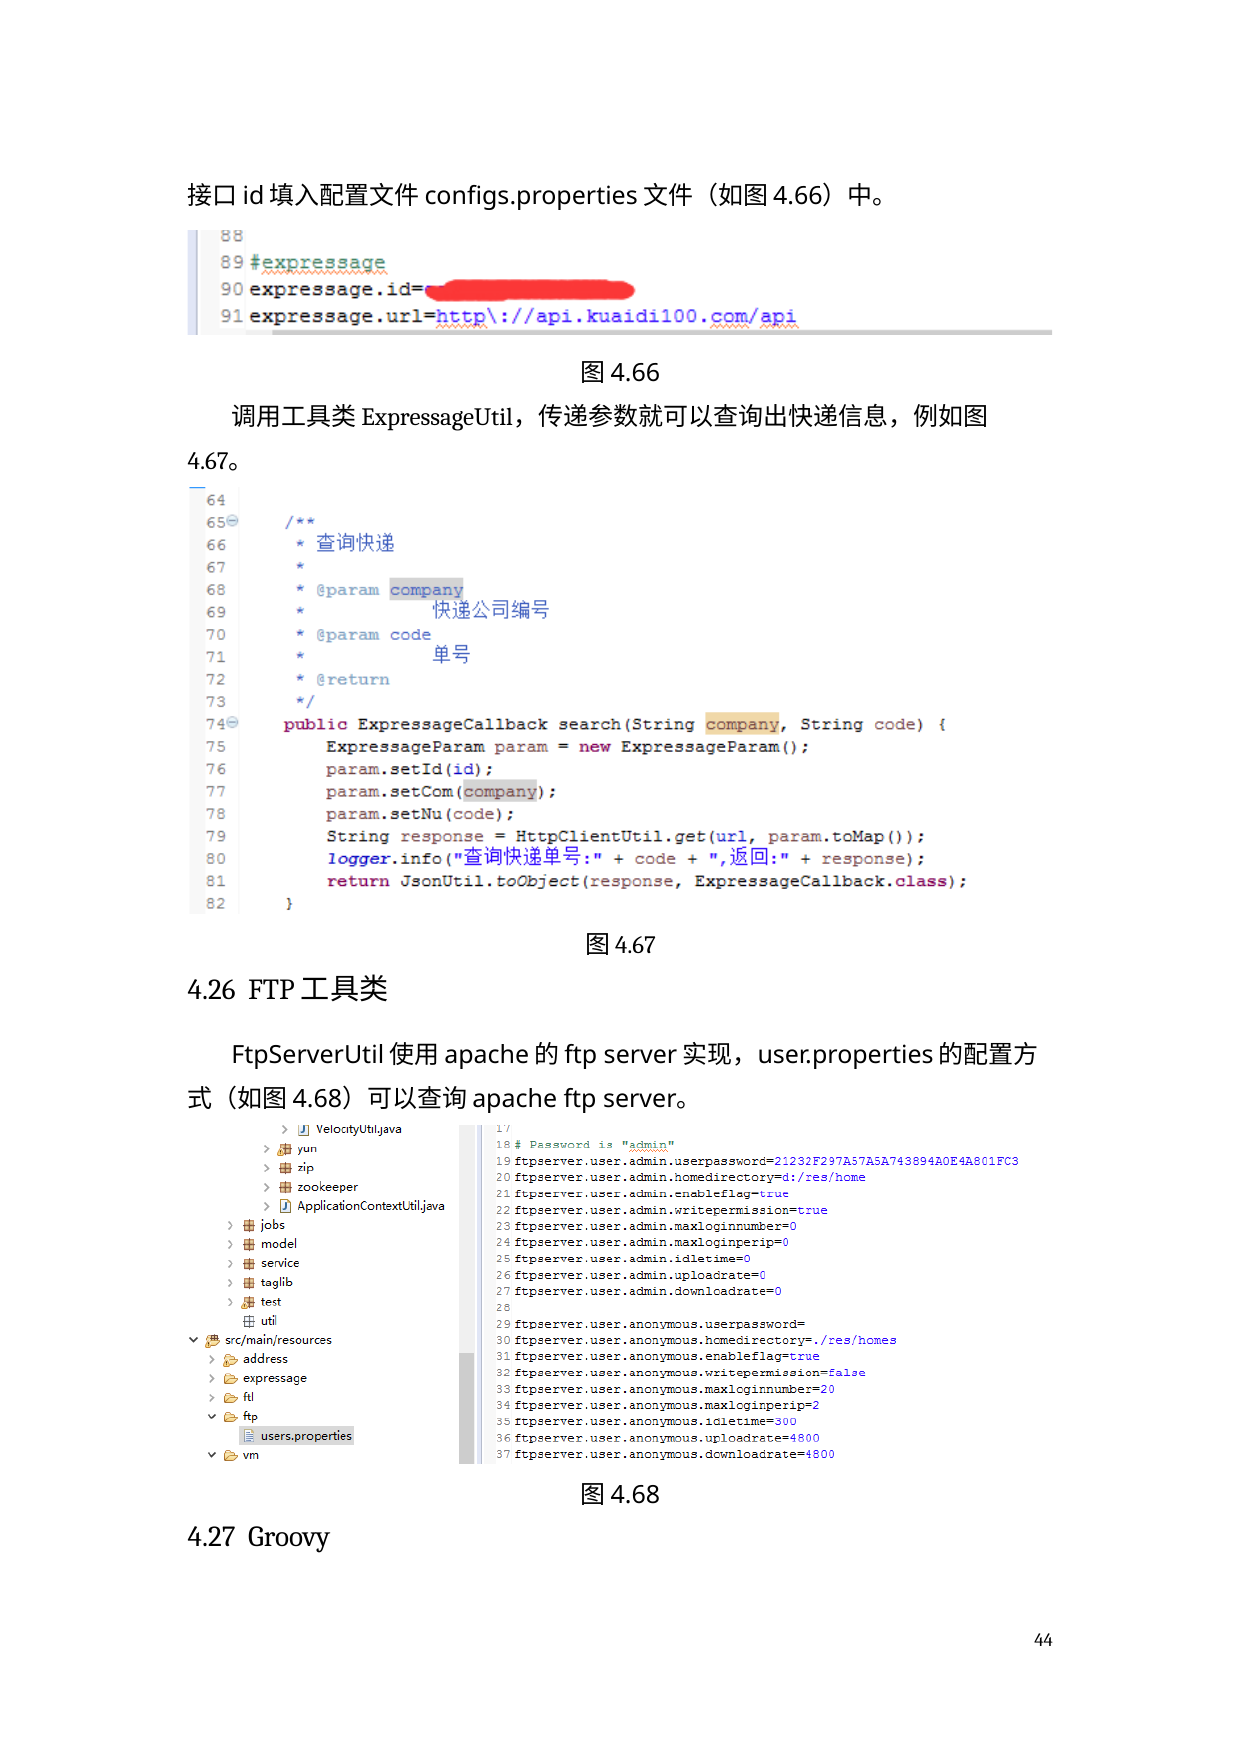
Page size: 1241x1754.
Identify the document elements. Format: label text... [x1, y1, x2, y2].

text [187, 172, 1053, 216]
text 图4.68 [187, 1471, 1053, 1515]
text FtpServerUtil使用apache的ftp server实现，user.properties的配置方式（如图4.68）可以查询apache ftp server。 [187, 1030, 1053, 1118]
text 4.26 FTP工具类 [187, 965, 1053, 1009]
picture [187, 230, 1053, 335]
picture [187, 1125, 1053, 1464]
text 调用工具类ExpressageUtil，传递参数就可以查询出快递信息，例如图4.67。 [187, 392, 1053, 480]
text 图4.67 [187, 921, 1053, 965]
text 图4.66 [187, 348, 1053, 392]
picture [187, 487, 1053, 914]
text 4.27 Groovy [187, 1515, 1053, 1559]
